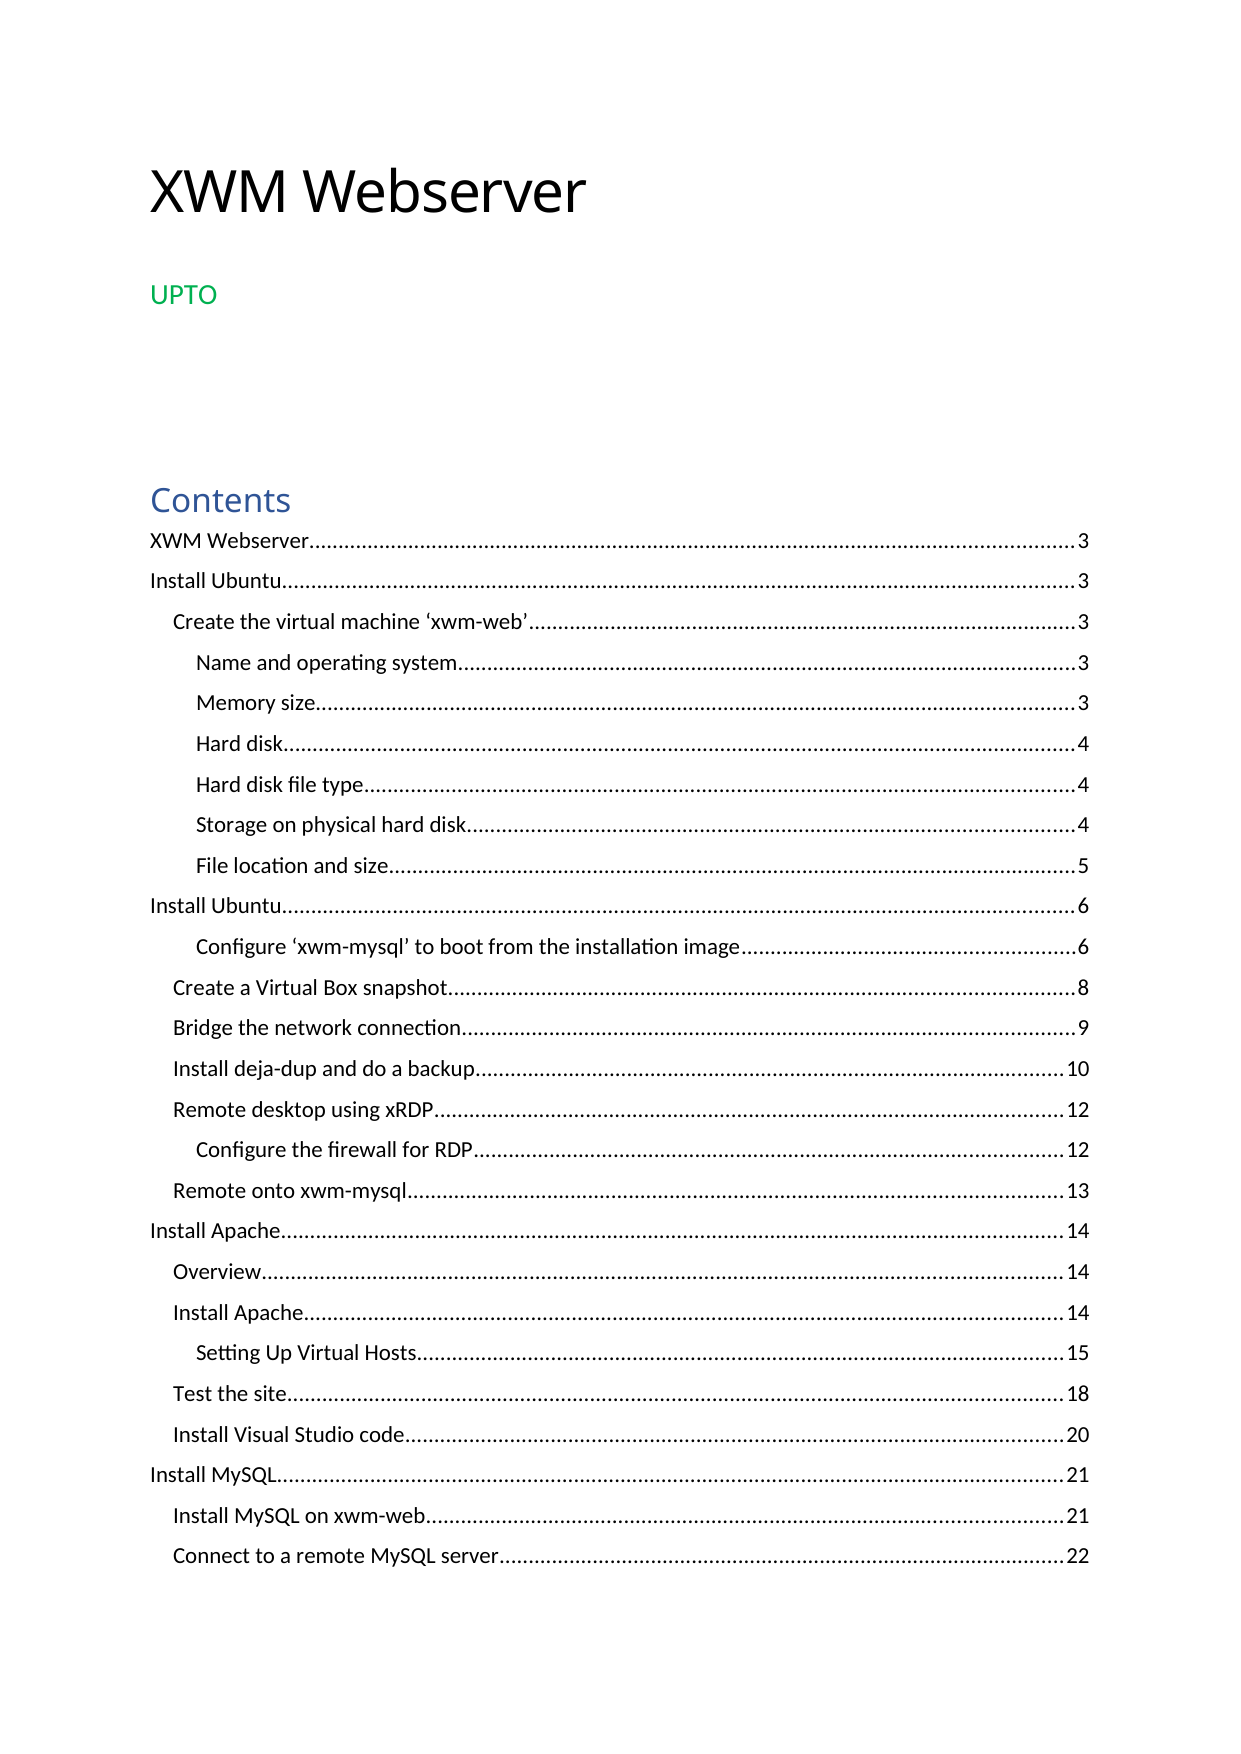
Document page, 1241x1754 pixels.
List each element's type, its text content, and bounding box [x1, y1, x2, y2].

text UPTO [150, 276, 1090, 312]
title XWM Webserver [150, 150, 1090, 229]
